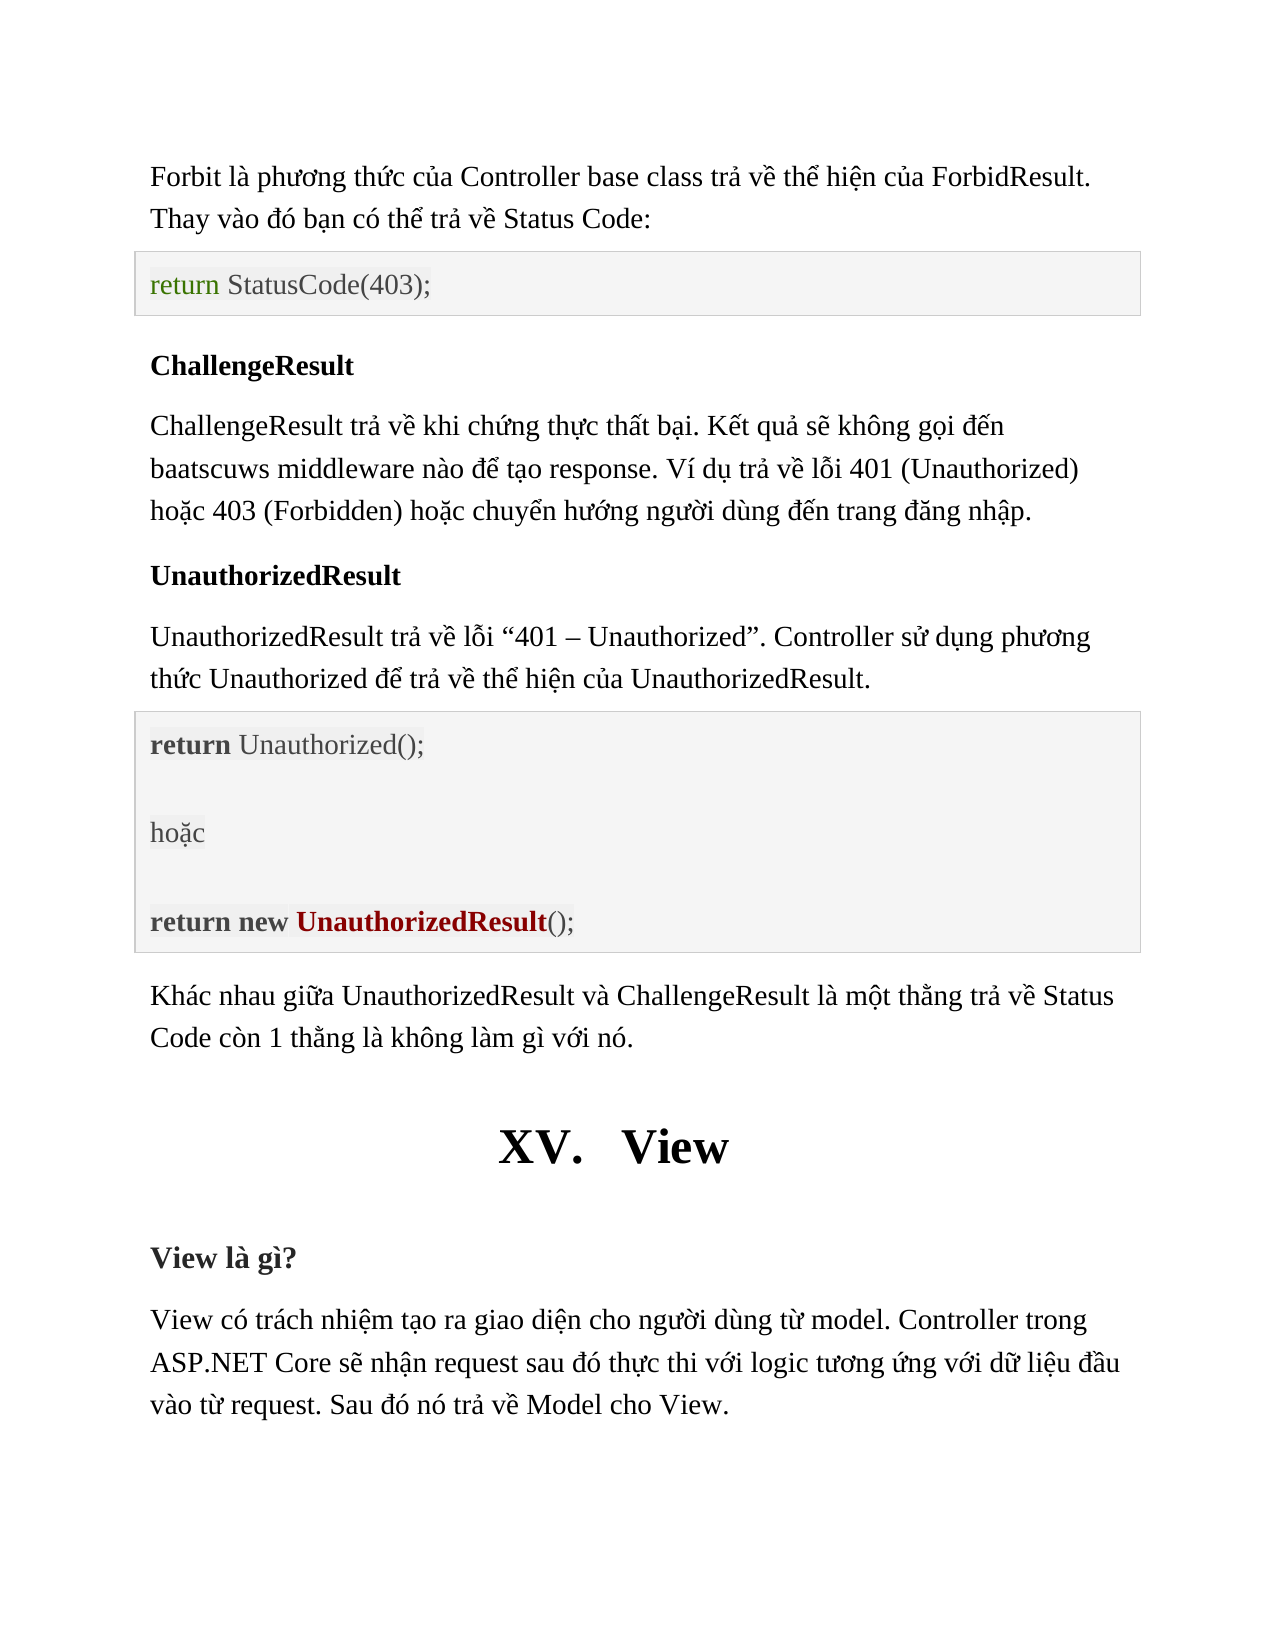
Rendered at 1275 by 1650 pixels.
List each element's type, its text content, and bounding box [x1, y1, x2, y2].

text ChallengeResult trả về khi chứng thực thất bại. Kết quả sẽ không gọi đến baatscuws middleware nào để tạo response. Ví dụ trả về lỗi 401 (Unauthorized) hoặc 403 (Forbidden) hoặc chuyển hướng người dùng đến trang đăng nhập. [150, 399, 1125, 527]
text return Unauthorized(); [136, 712, 1140, 760]
text return StatusCode(403); [136, 252, 1140, 315]
list View [187, 1117, 1125, 1174]
text Khác nhau giữa UnauthorizedResult và ChallengeResult là một thằng trả về Status Code còn 1 thằng là không làm gì với nó. [150, 969, 1125, 1054]
subtitle UnauthorizedResult [150, 558, 1125, 592]
text View có trách nhiệm tạo ra giao diện cho người dùng từ model. Controller trong ASP.NET Core sẽ nhận request sau đó thực thi với logic tương ứng với dữ liệu đầu vào từ request. Sau đó nó trả về Model cho View. [150, 1293, 1125, 1421]
text UnauthorizedResult trả về lỗi “401 – Unauthorized”. Controller sử dụng phương thức Unauthorized để trả về thể hiện của UnauthorizedResult. [150, 610, 1125, 695]
text Forbit là phương thức của Controller base class trả về thể hiện của ForbidResult. Thay vào đó bạn có thể trả về Status Code: [150, 150, 1125, 235]
subtitle ChallengeResult [150, 348, 1125, 381]
text return new UnauthorizedResult(); [136, 887, 1140, 952]
text hoặc [136, 799, 1140, 848]
subtitle View là gì? [150, 1239, 1125, 1275]
